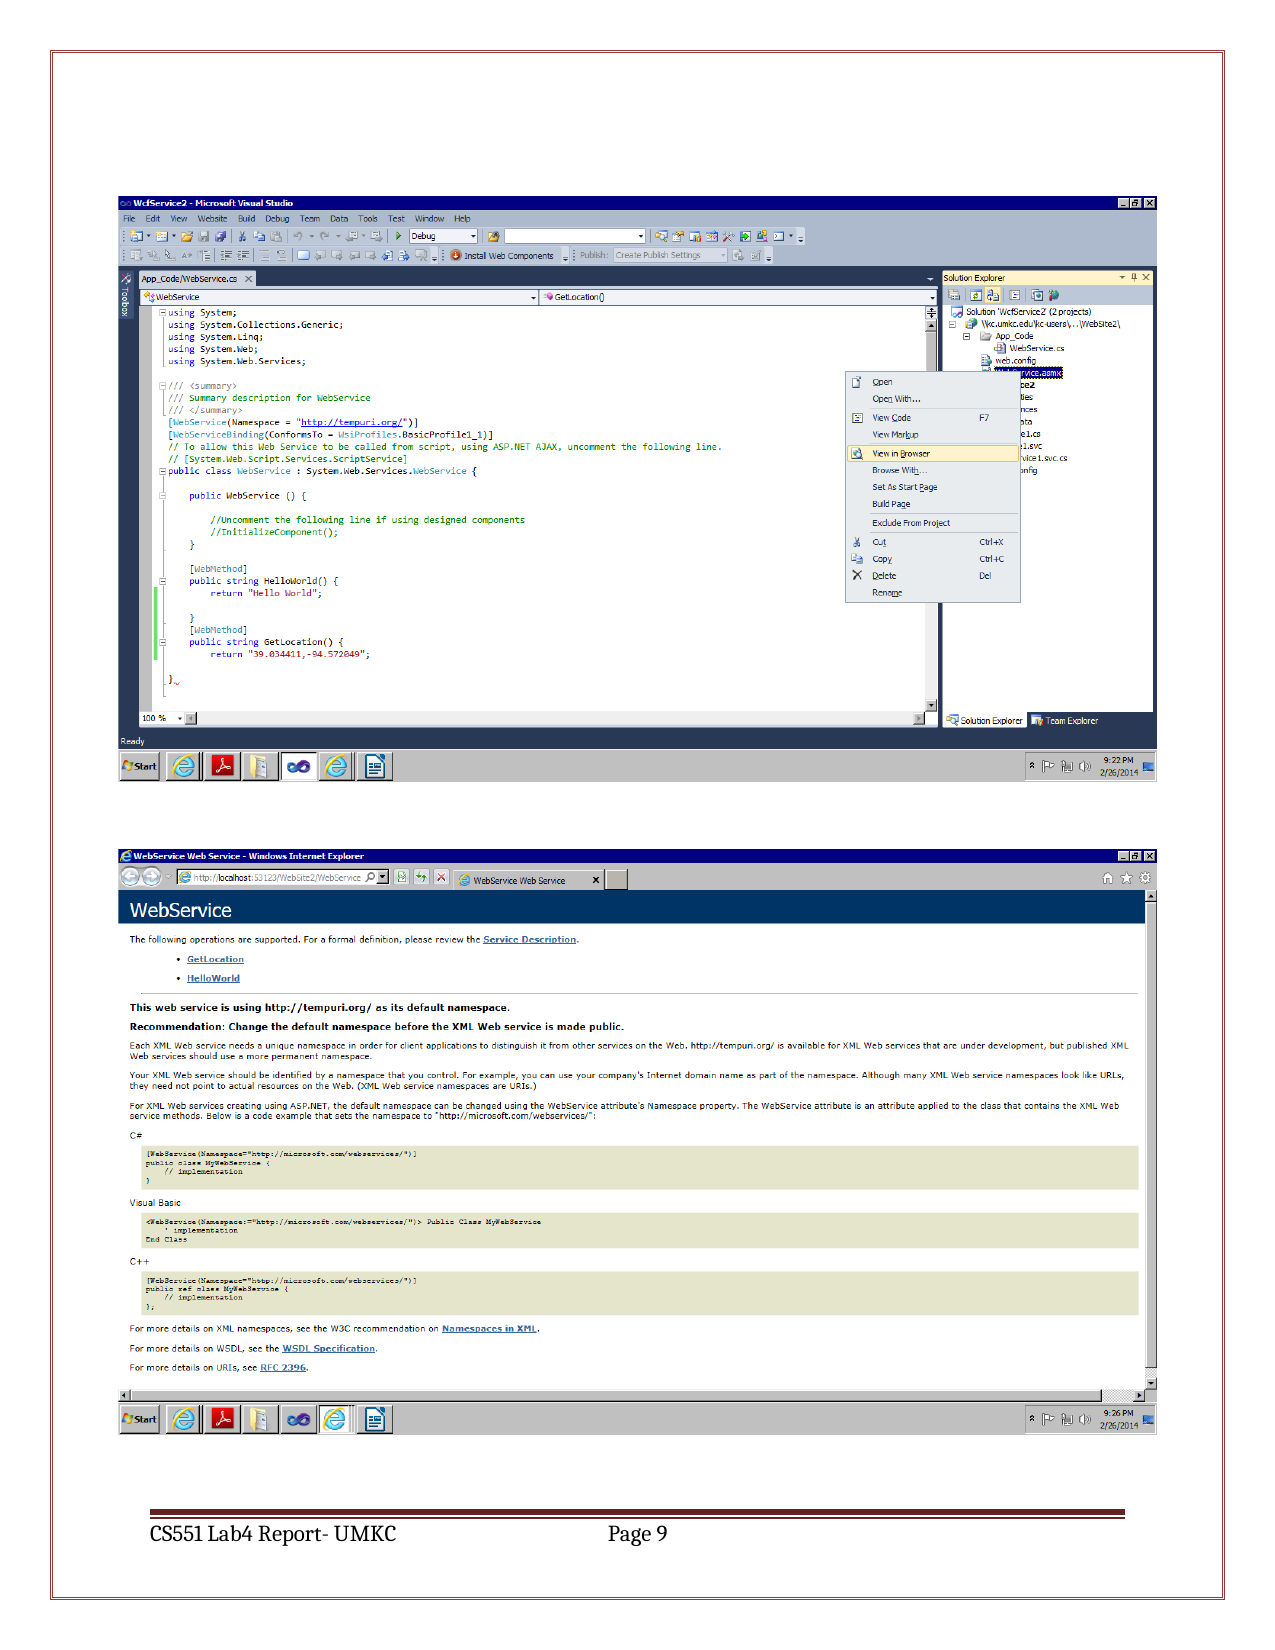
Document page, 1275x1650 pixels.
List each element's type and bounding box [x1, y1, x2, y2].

picture [118, 196, 1157, 782]
picture [118, 849, 1157, 1435]
